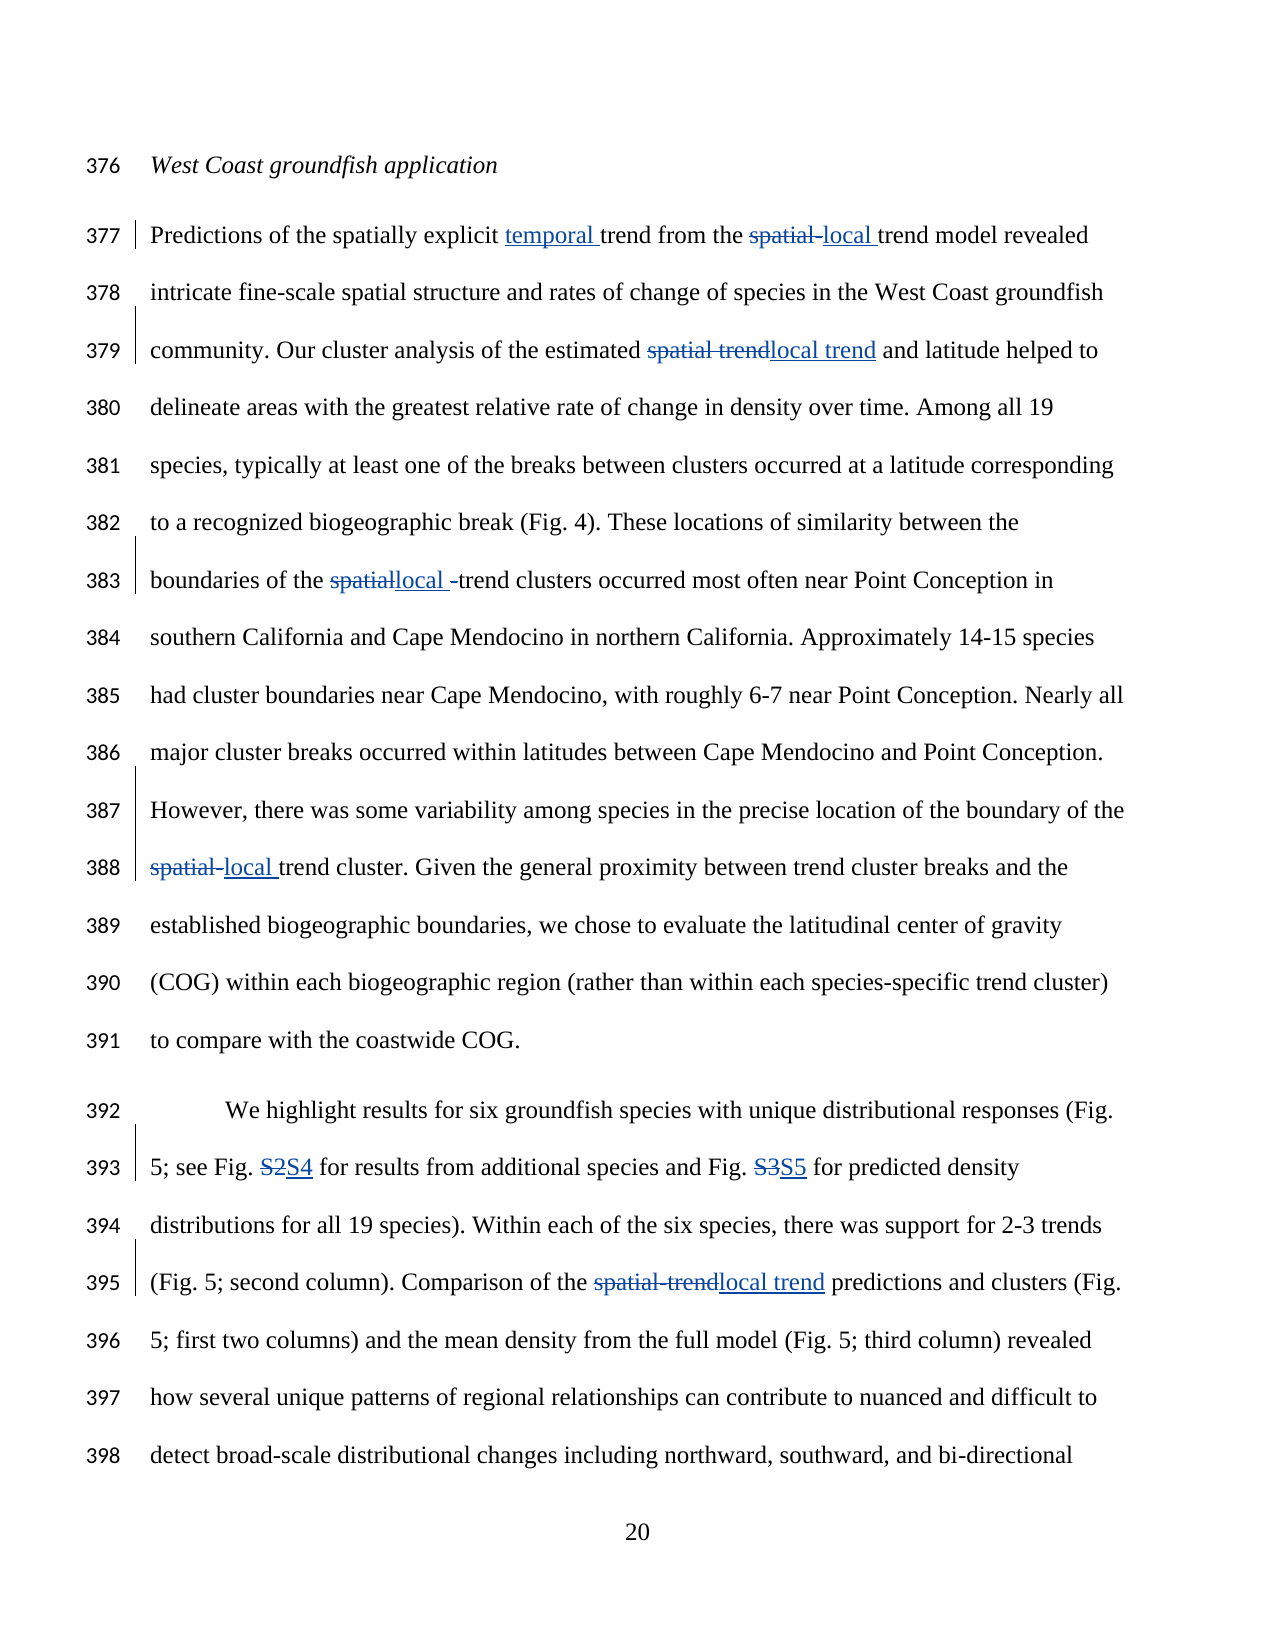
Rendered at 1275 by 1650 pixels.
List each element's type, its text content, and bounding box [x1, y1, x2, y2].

text Predictions of the spatially explicit trend from the trend model revealed intricate fine-scale spatial structure and rates of change of species in the West Coast groundfish community. Our cluster analysis of the estimated and latitude helped to delineate areas with the greatest relative rate of change in density over time. Among all 19 species, typically at least one of the breaks between clusters occurred at a latitude corresponding to a recognized biogeographic break (Fig. 4). These locations of similarity between the boundaries of the trend clusters occurred most often near Point Conception in southern California and Cape Mendocino in northern California. Approximately 14-15 species had cluster boundaries near Cape Mendocino, with roughly 6-7 near Point Conception. Nearly all major cluster breaks occurred within latitudes between Cape Mendocino and Point Conception. However, there was some variability among species in the precise location of the boundary of the trend cluster. Given the general proximity between trend cluster breaks and the established biogeographic boundaries, we chose to evaluate the latitudinal center of gravity (COG) within each biogeographic region (rather than within each species-specific trend cluster) to compare with the coastwide COG. [150, 220, 1125, 1054]
text West Coast groundfish application [150, 150, 1125, 179]
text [150, 1095, 1125, 1469]
